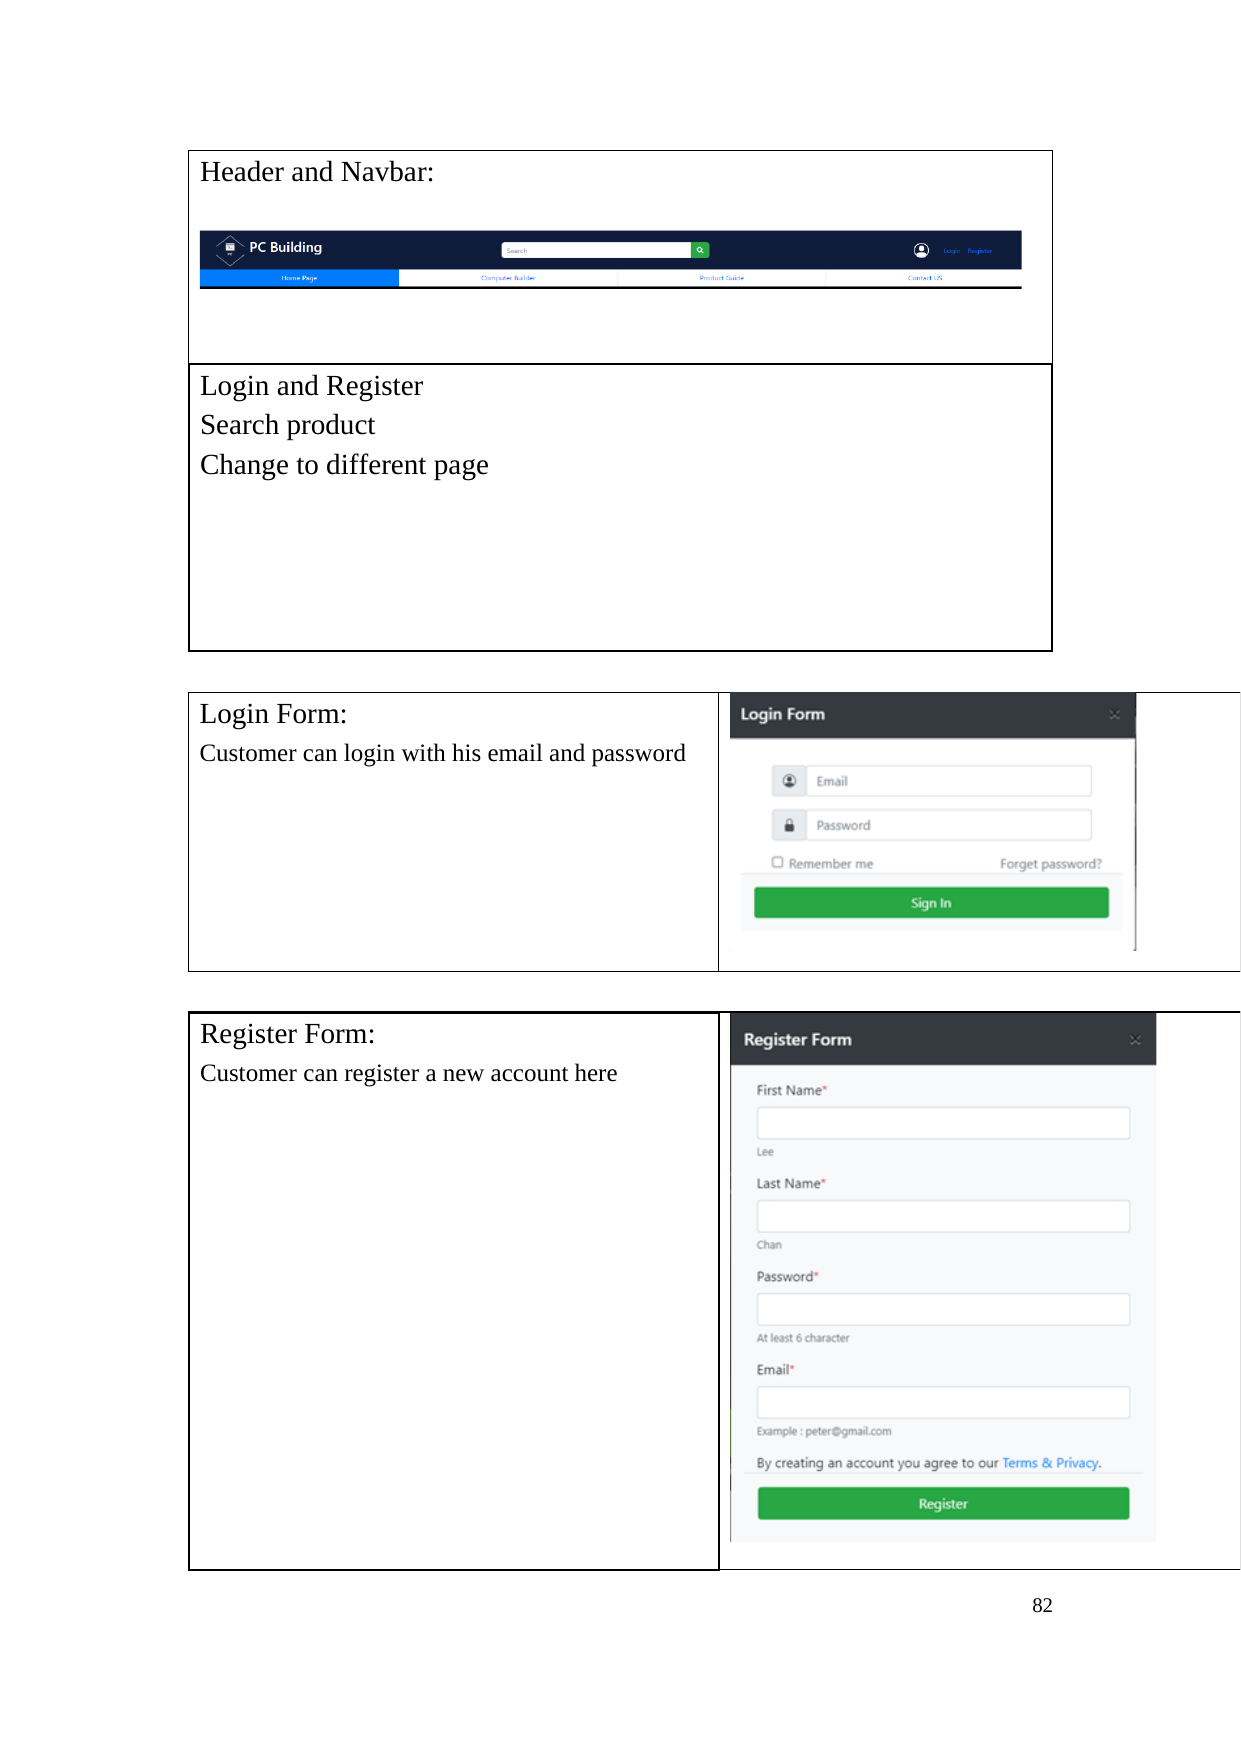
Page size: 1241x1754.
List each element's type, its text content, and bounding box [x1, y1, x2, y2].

table_header [719, 693, 1240, 971]
table_header Login Form: Customer can login with his email and password [189, 693, 718, 971]
table_header [720, 1013, 1240, 1569]
table_header Register Form: Customer can register a new account here [190, 1014, 718, 1569]
picture [730, 1013, 1157, 1542]
table_cell Login and Register Search product Change to different page [190, 365, 1051, 650]
picture [199, 230, 1022, 289]
picture [730, 692, 1137, 951]
table_cell Header and Navbar: [189, 151, 1052, 362]
